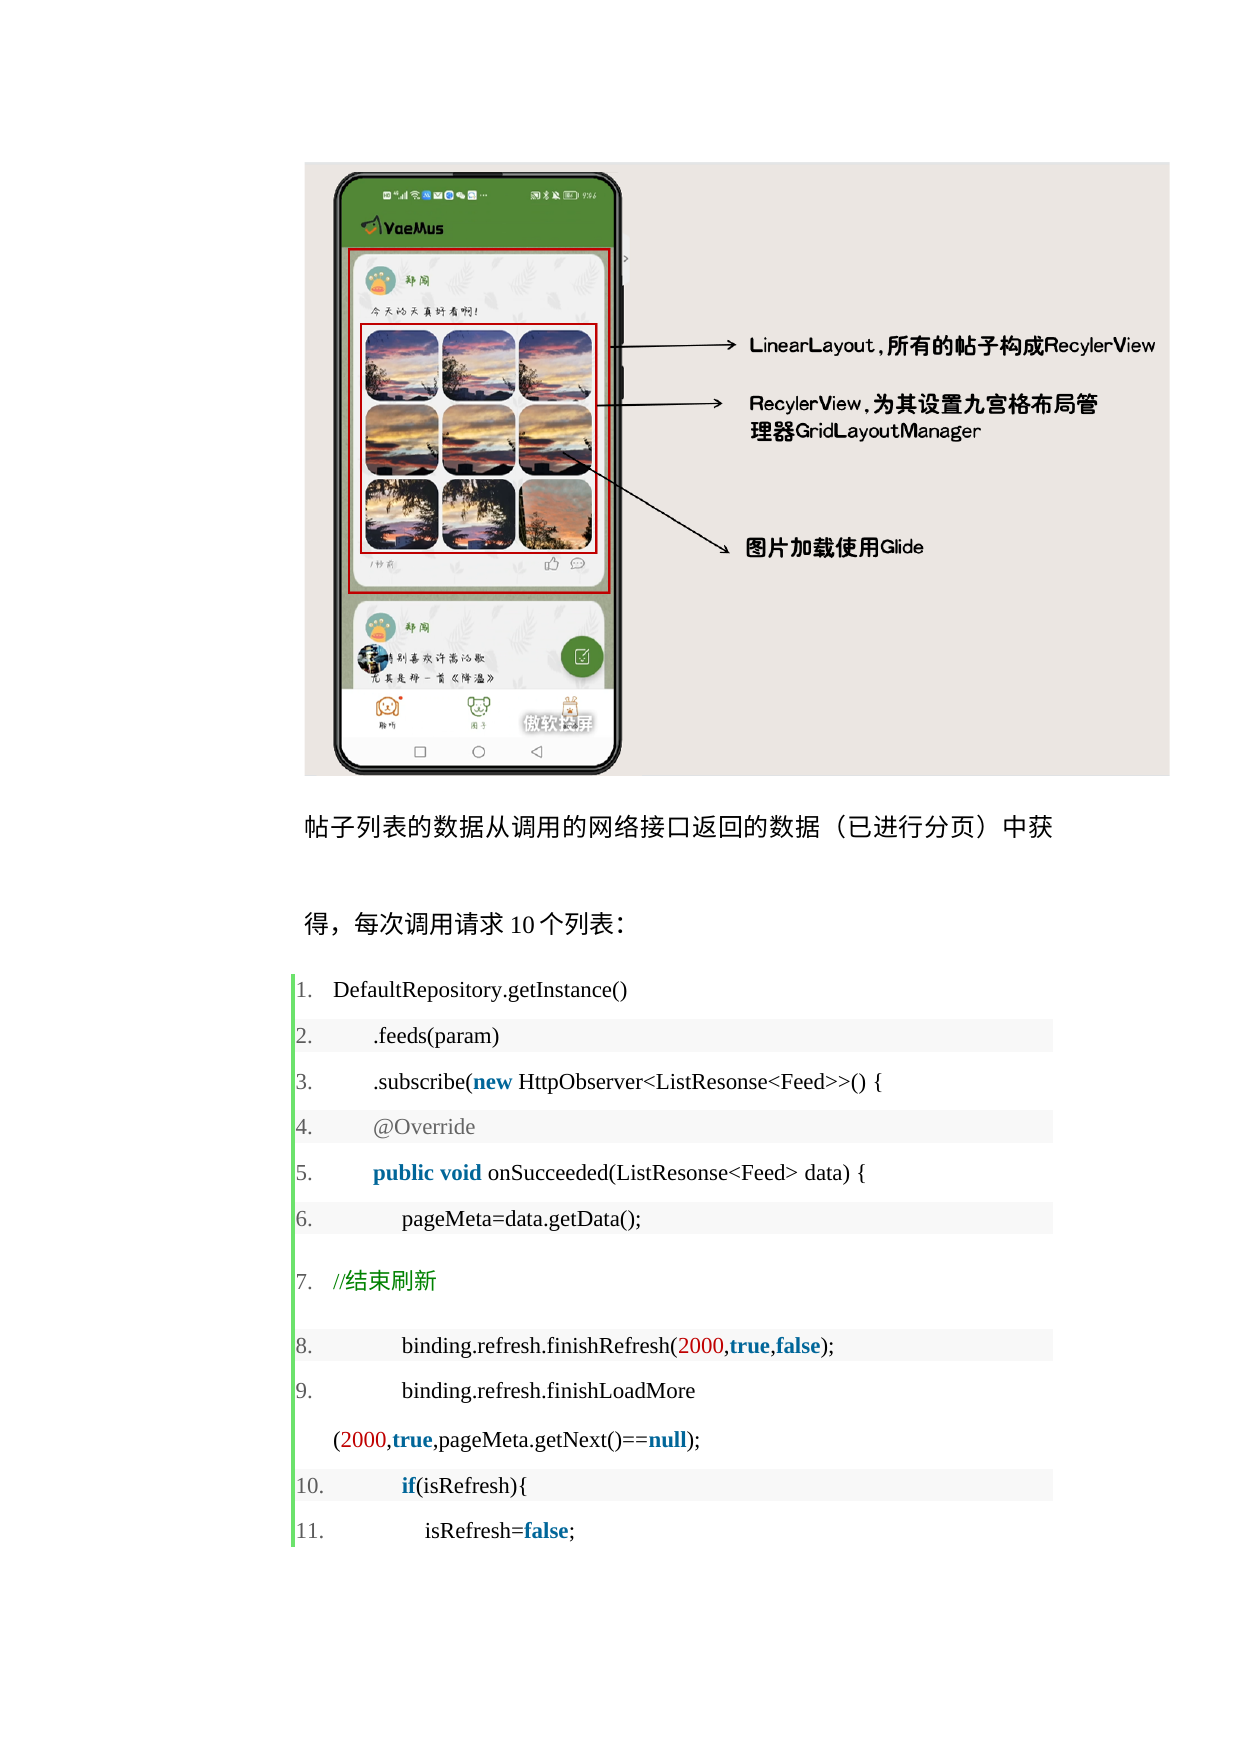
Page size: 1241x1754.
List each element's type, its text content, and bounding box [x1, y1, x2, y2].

list @Override [295, 1110, 1053, 1143]
picture [304, 162, 1170, 776]
list binding.refresh.finishLoadMore(2000,true,pageMeta.getNext()==null); [295, 1374, 1053, 1456]
list public void onSucceeded(ListResonse<Feed> data) { [295, 1156, 1053, 1188]
list binding.refresh.finishRefresh(2000,true,false); [295, 1329, 1053, 1361]
list .feeds(param) [295, 1019, 1053, 1052]
list isRefresh=false; [295, 1514, 1053, 1547]
list //结束刷新 [295, 1247, 1053, 1312]
list if(isRefresh){ [295, 1469, 1053, 1501]
list .subscribe(new HttpObserver<ListResonse<Feed>>() { [295, 1065, 1053, 1097]
list pageMeta=data.getData(); [295, 1202, 1053, 1234]
list 帖子列表的数据从调用的网络接口返回的数据（已进行分页）中获得，每次调用请求10个列表： [304, 793, 1053, 955]
list DefaultRepository.getInstance() [291, 973, 1053, 1006]
